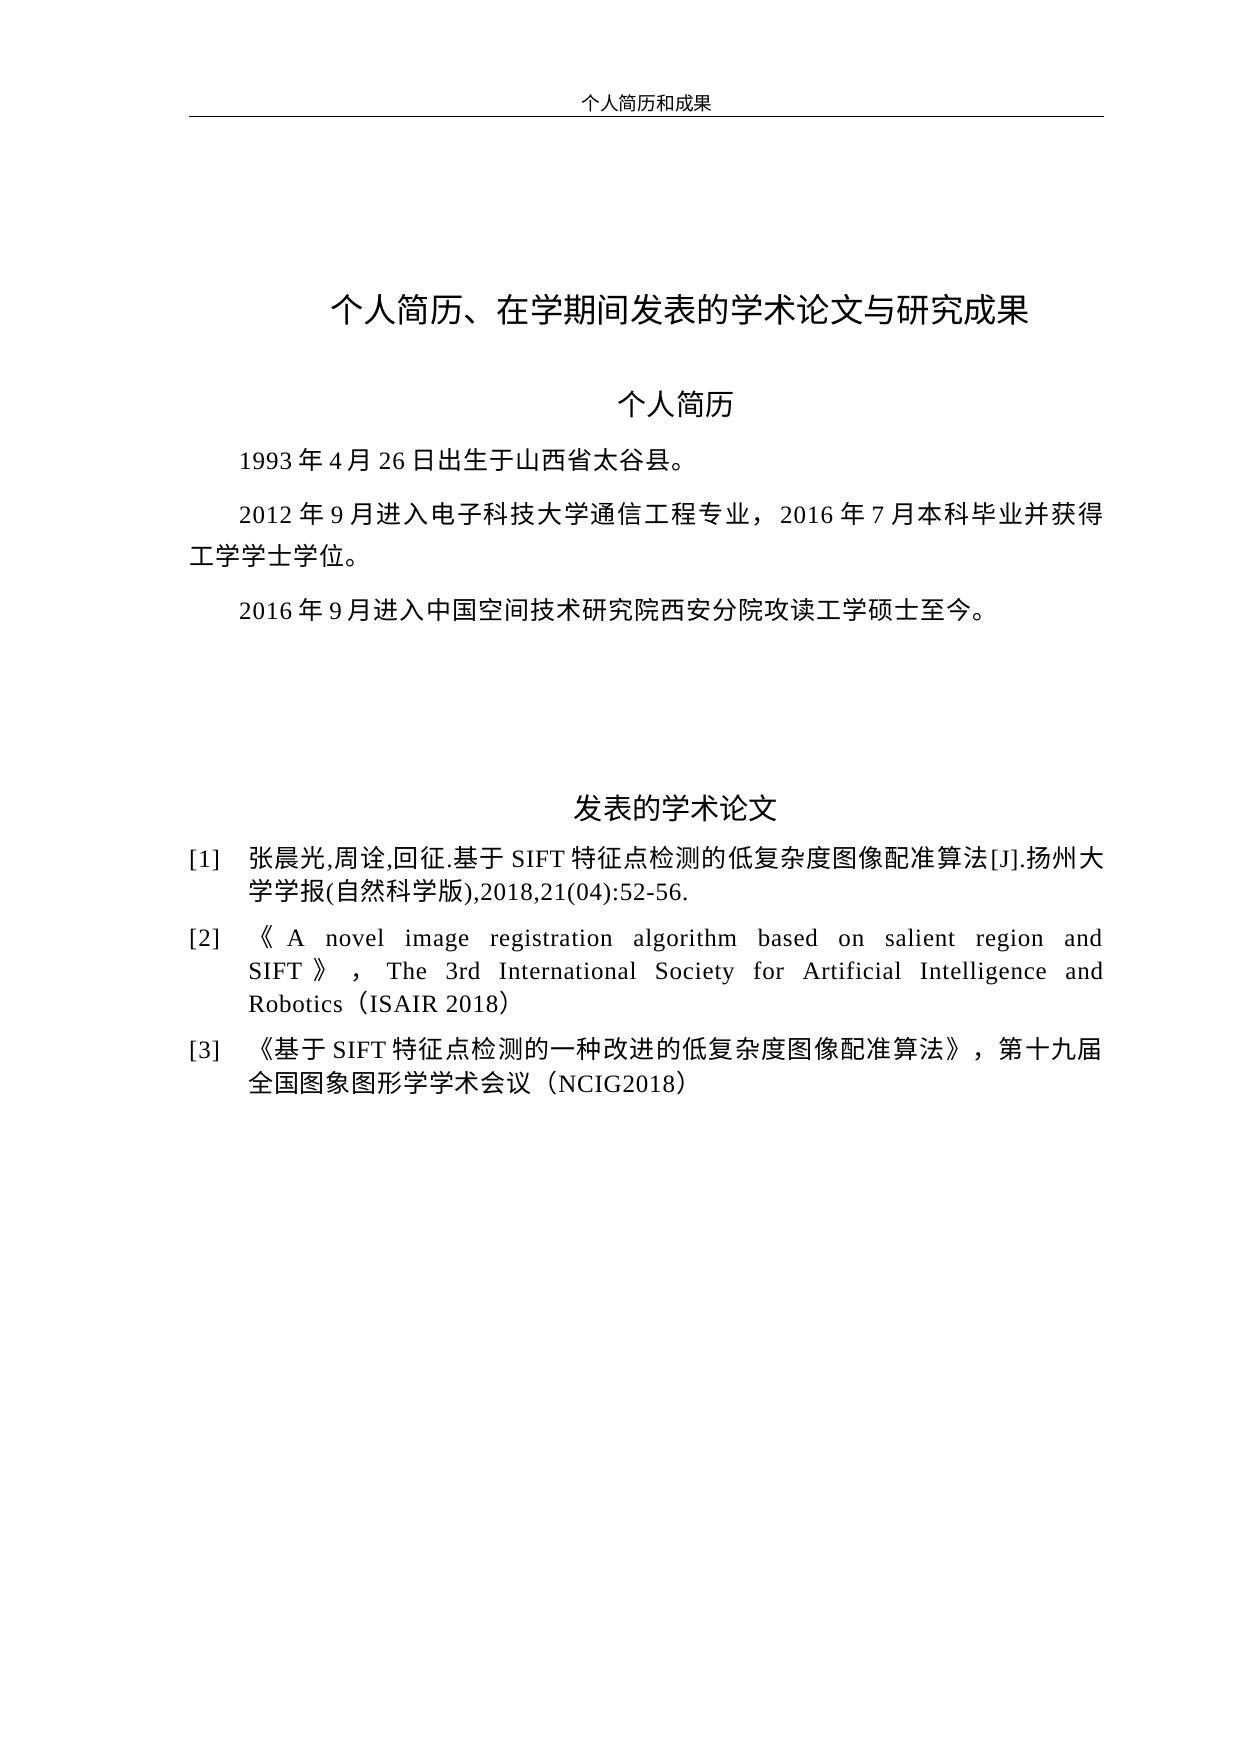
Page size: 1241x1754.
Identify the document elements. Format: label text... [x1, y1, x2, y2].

list 张晨光,周诠,回征.基于SIFT特征点检测的低复杂度图像配准算法[J].扬州大学学报(自然科学版),2018,21(04):52-56. [189, 840, 1104, 907]
list 《基于SIFT特征点检测的一种改进的低复杂度图像配准算法》，第十九届全国图象图形学学术会议（NCIG2018） [189, 1032, 1104, 1099]
text 个人简历、在学期间发表的学术论文与研究成果 [189, 284, 1104, 332]
text 2016年9月进入中国空间技术研究院西安分院攻读工学硕士至今。 [189, 586, 1104, 628]
text 发表的学术论文 [189, 786, 1104, 828]
text 2012年9月进入电子科技大学通信工程专业，2016年7月本科毕业并获得工学学士学位。 [189, 490, 1104, 574]
list 《A novel image registration algorithm based on salient region and SIFT》，The 3rd International Society for Artificial Intelligence and Robotics（ISAIR 2018） [189, 919, 1104, 1019]
text 1993年4月26日出生于山西省太谷县。 [189, 436, 1104, 478]
text 个人简历 [189, 382, 1104, 424]
